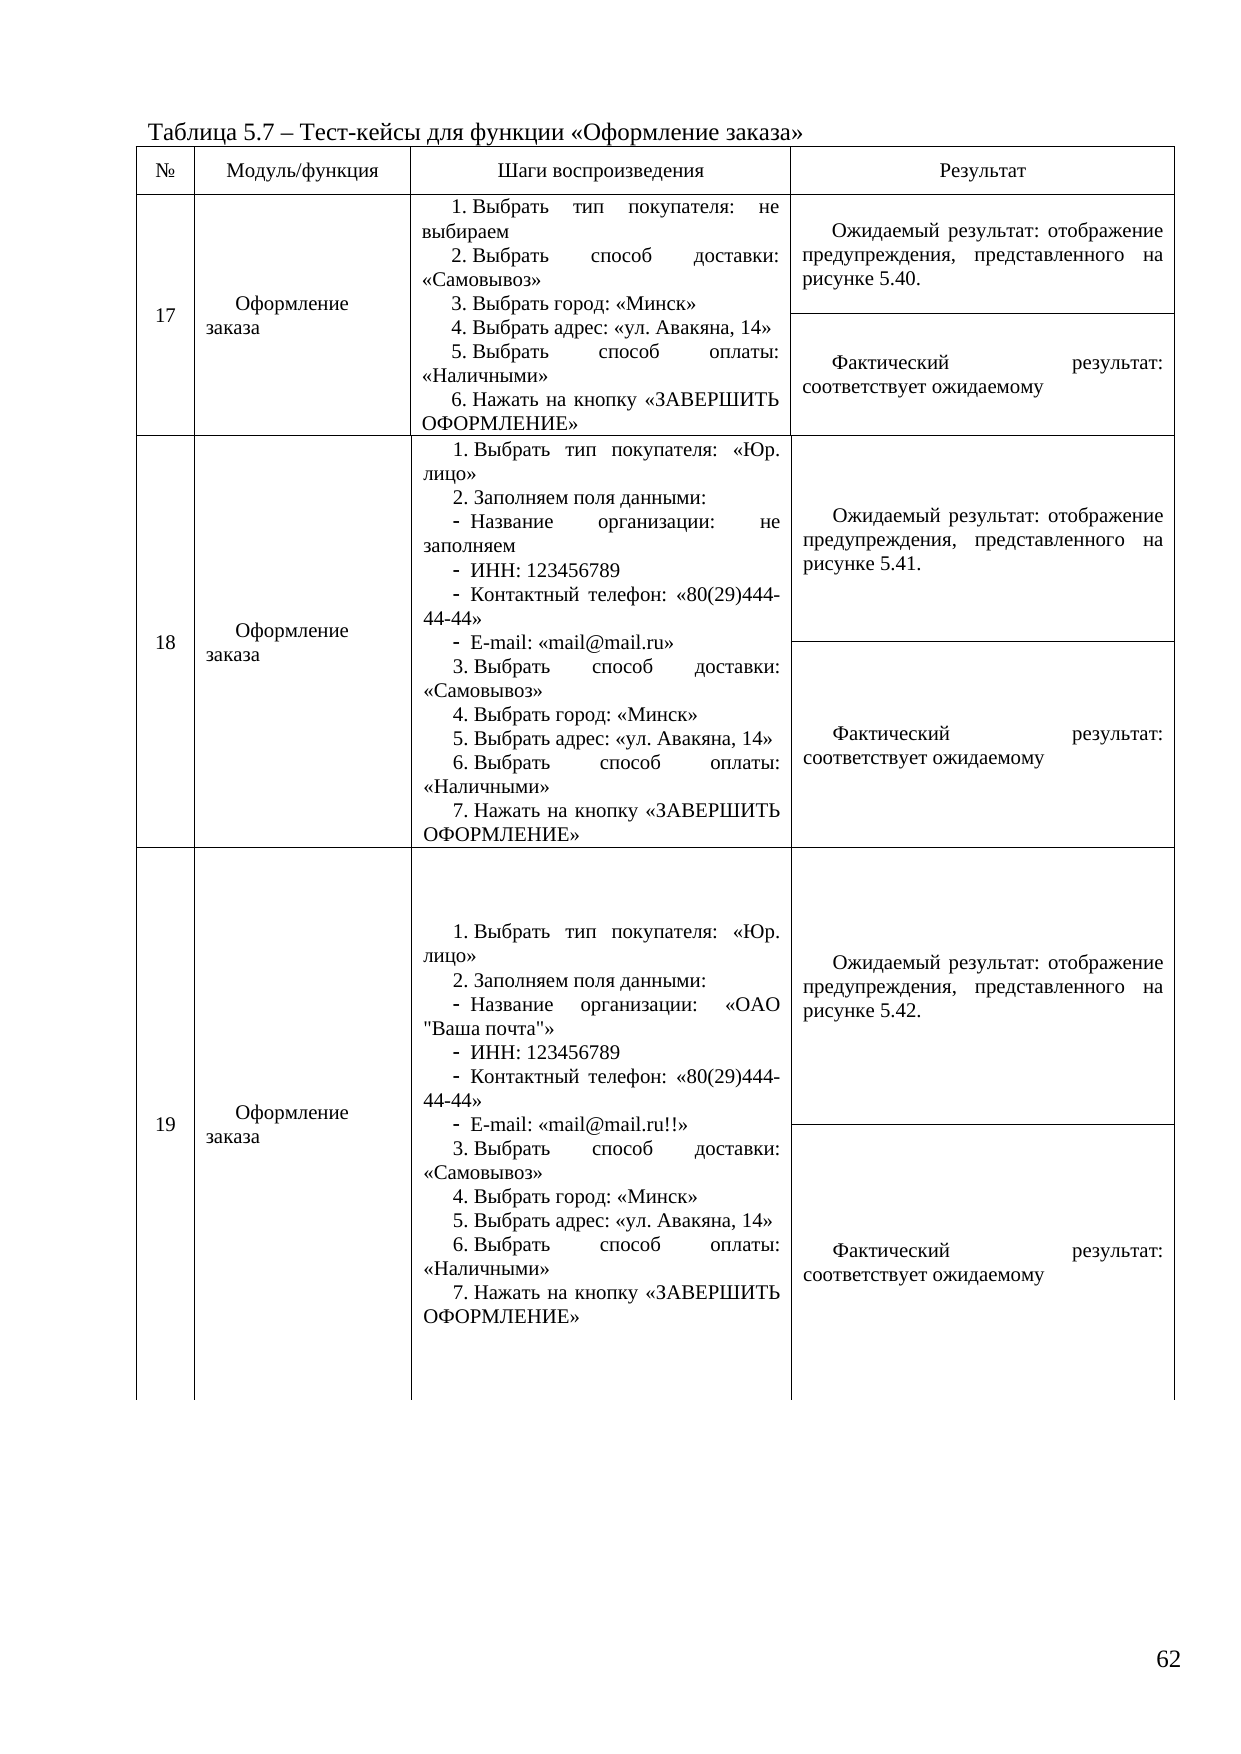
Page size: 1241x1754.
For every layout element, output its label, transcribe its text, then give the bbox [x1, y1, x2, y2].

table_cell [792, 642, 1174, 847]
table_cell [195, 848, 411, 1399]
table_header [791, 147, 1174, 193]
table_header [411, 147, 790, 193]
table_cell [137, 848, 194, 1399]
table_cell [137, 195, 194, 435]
text Таблица 5.7 – Тест-кейсы для функции «Оформление заказа» [148, 117, 1181, 146]
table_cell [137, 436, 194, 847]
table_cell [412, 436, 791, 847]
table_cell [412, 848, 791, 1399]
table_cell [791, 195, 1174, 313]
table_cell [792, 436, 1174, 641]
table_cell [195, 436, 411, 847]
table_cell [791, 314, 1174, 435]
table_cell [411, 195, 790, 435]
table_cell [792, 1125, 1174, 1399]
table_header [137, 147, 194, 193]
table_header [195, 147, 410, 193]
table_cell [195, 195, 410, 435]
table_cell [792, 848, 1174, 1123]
